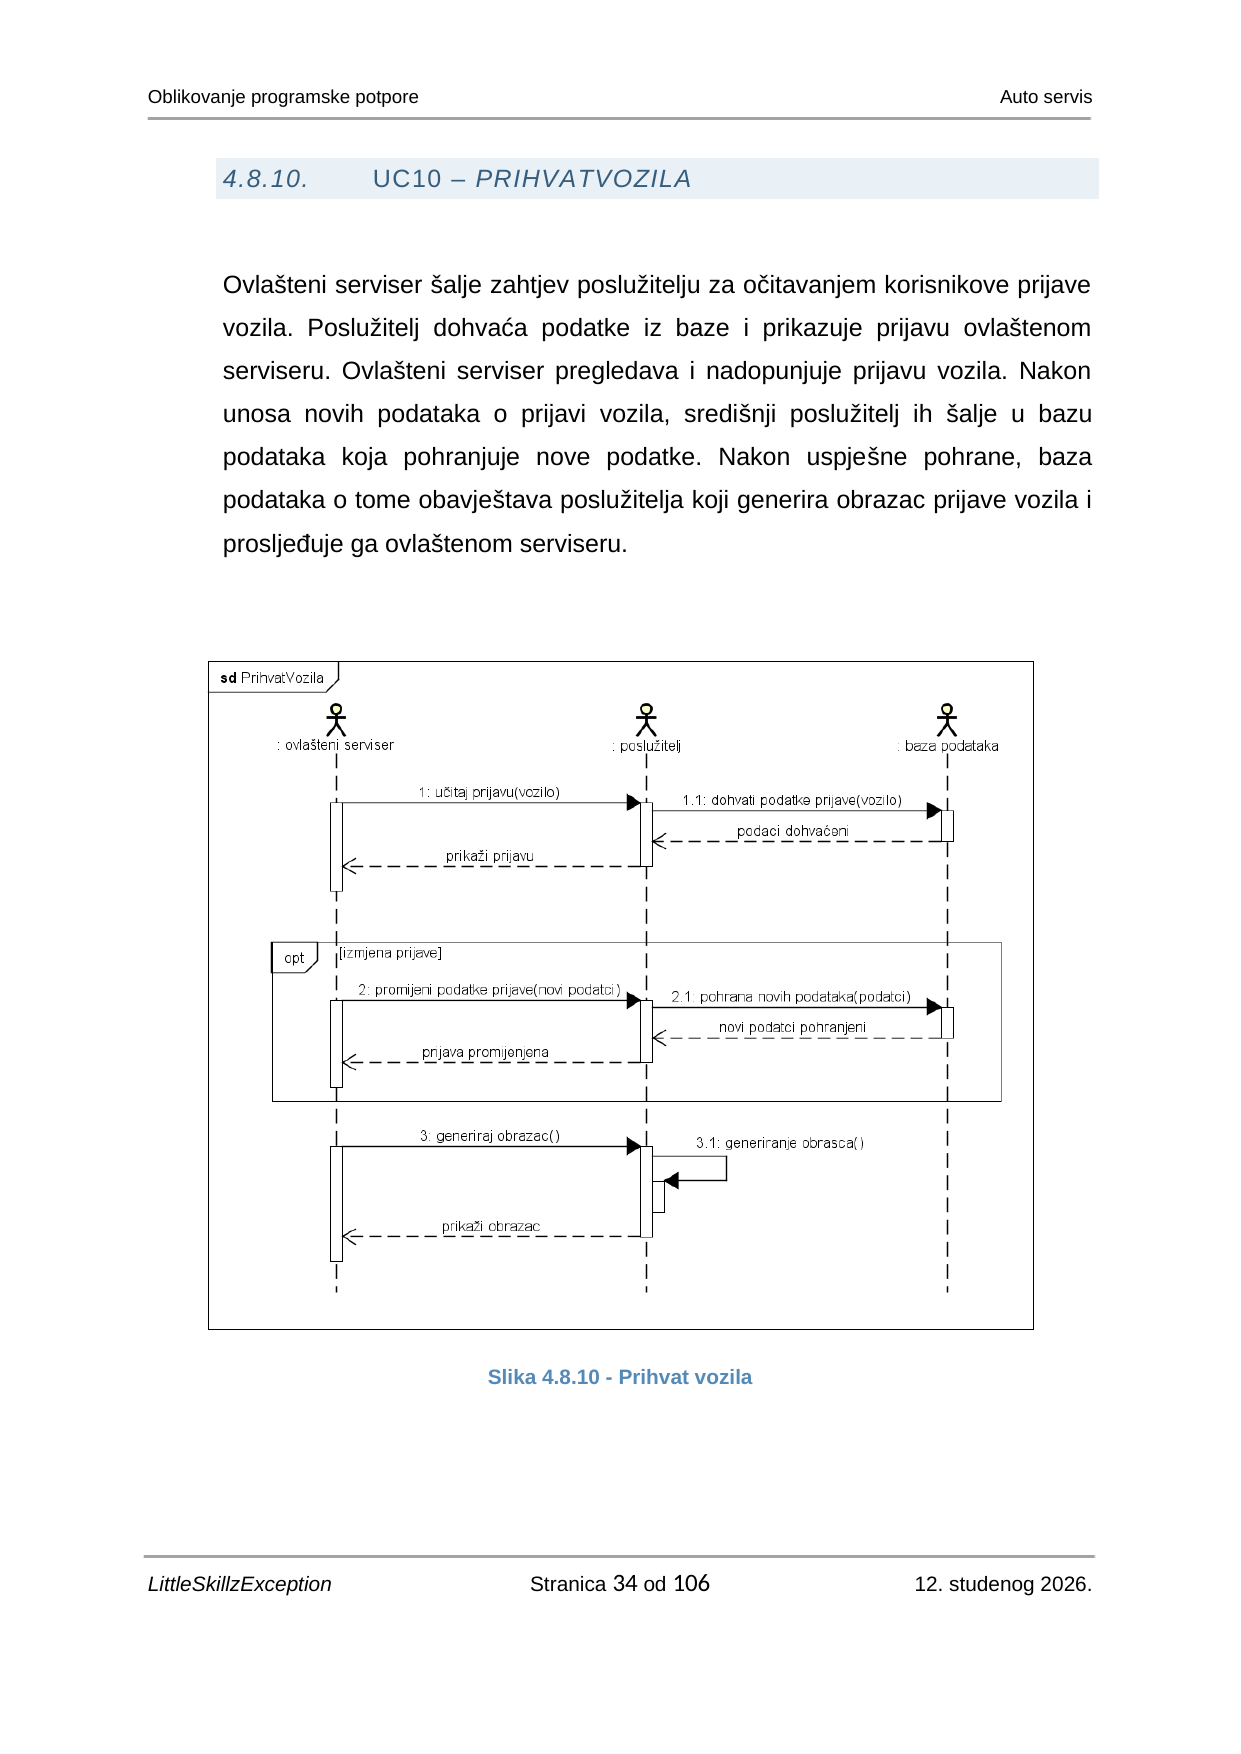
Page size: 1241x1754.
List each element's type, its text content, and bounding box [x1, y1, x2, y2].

picture [195, 648, 1045, 1341]
text Ovlašteni serviser šalje zahtjev poslužitelju za očitavanjem korisnikove prijave vozila. Poslužitelj dohvaća podatke iz baze i prikazuje prijavu ovlaštenom serviseru. Ovlašteni serviser pregledava i nadopunjuje prijavu vozila. Nakon unosa novih podataka o prijavi vozila, središnji poslužitelj ih šalje u bazu podataka koja pohranjuje nove podatke. Nakon uspješne pohrane, baza podataka o tome obavještava poslužitelja koji generira obrazac prijave vozila i prosljeđuje ga ovlaštenom serviseru. [223, 270, 1093, 557]
text Slika 4.8.10 - Prihvat vozila [148, 1365, 1093, 1389]
subtitle UC10 – PrihvatVozila [223, 164, 1093, 193]
